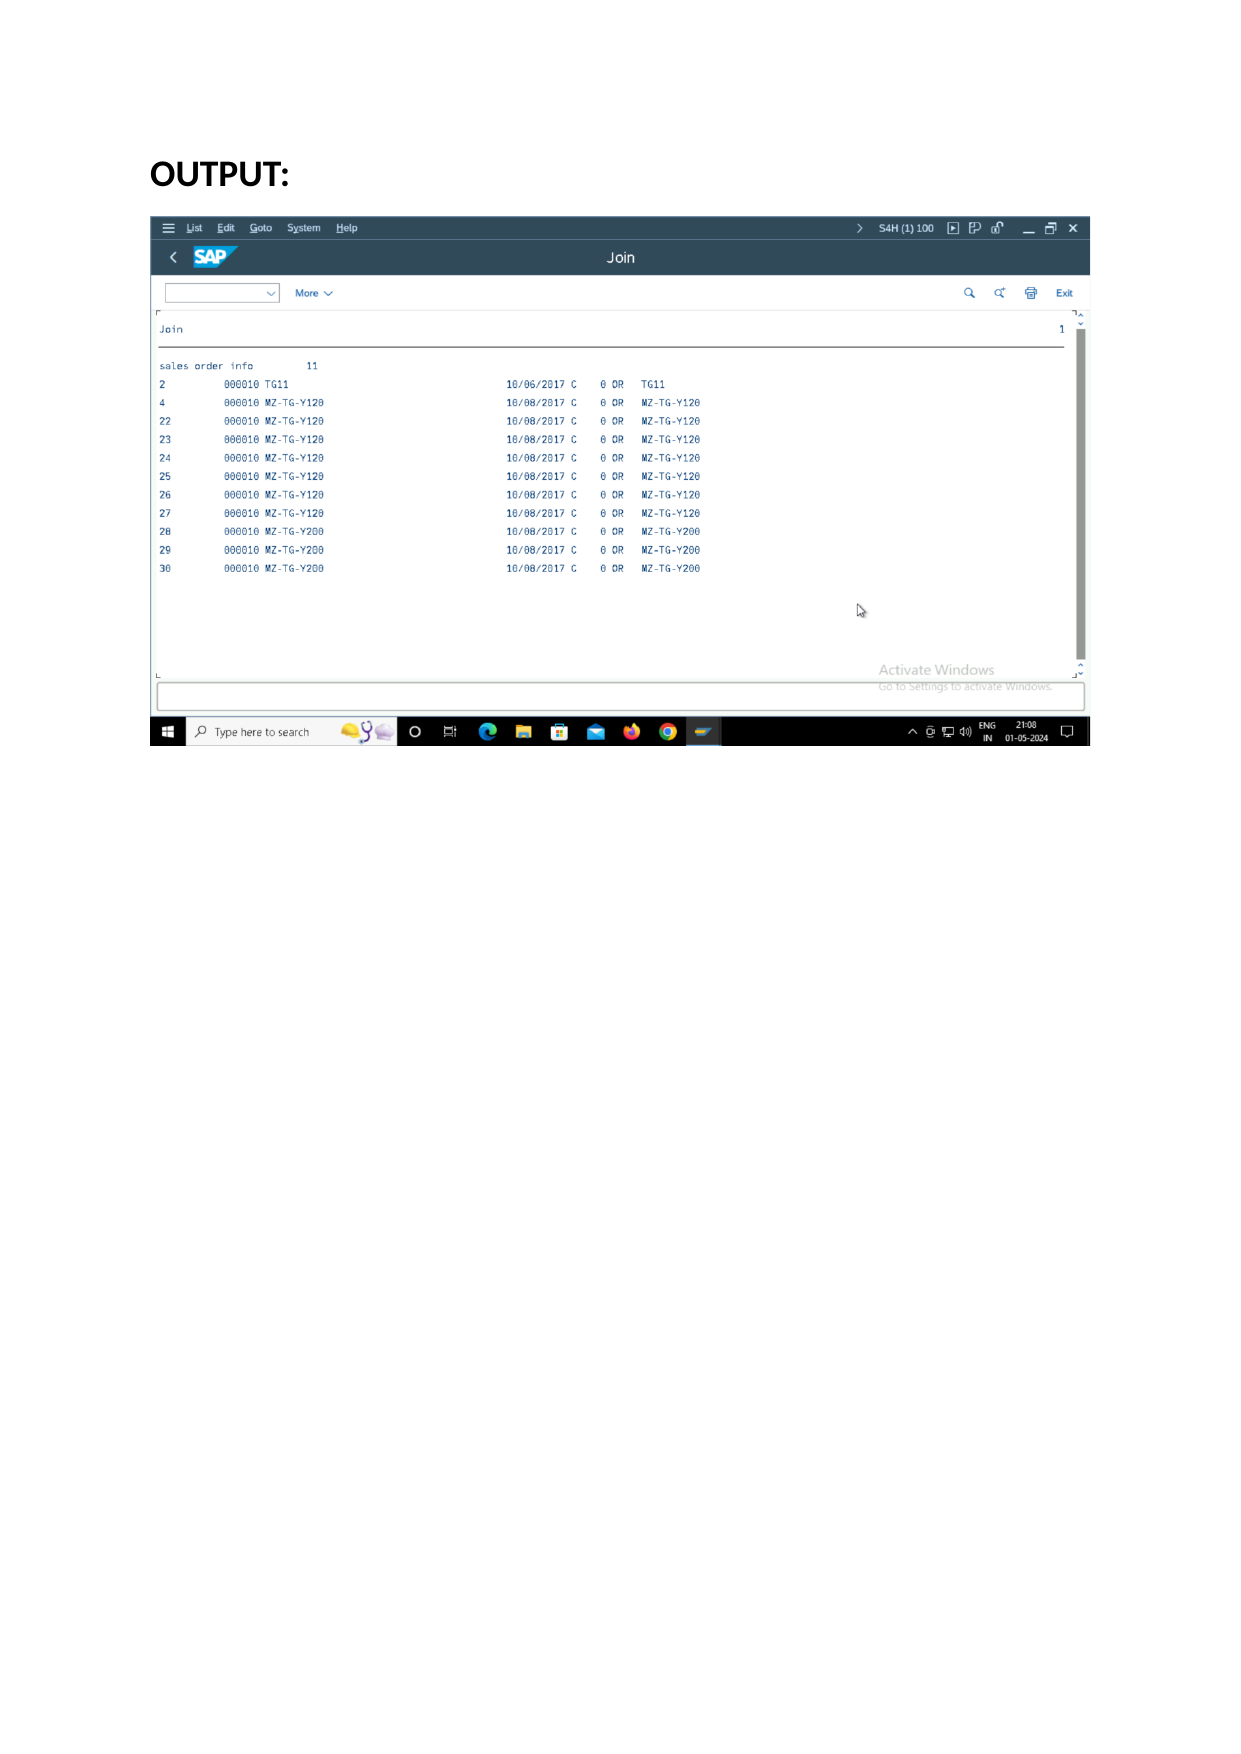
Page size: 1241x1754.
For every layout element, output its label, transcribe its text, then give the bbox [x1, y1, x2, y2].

picture [150, 216, 1091, 746]
text OUTPUT: [150, 150, 1090, 196]
